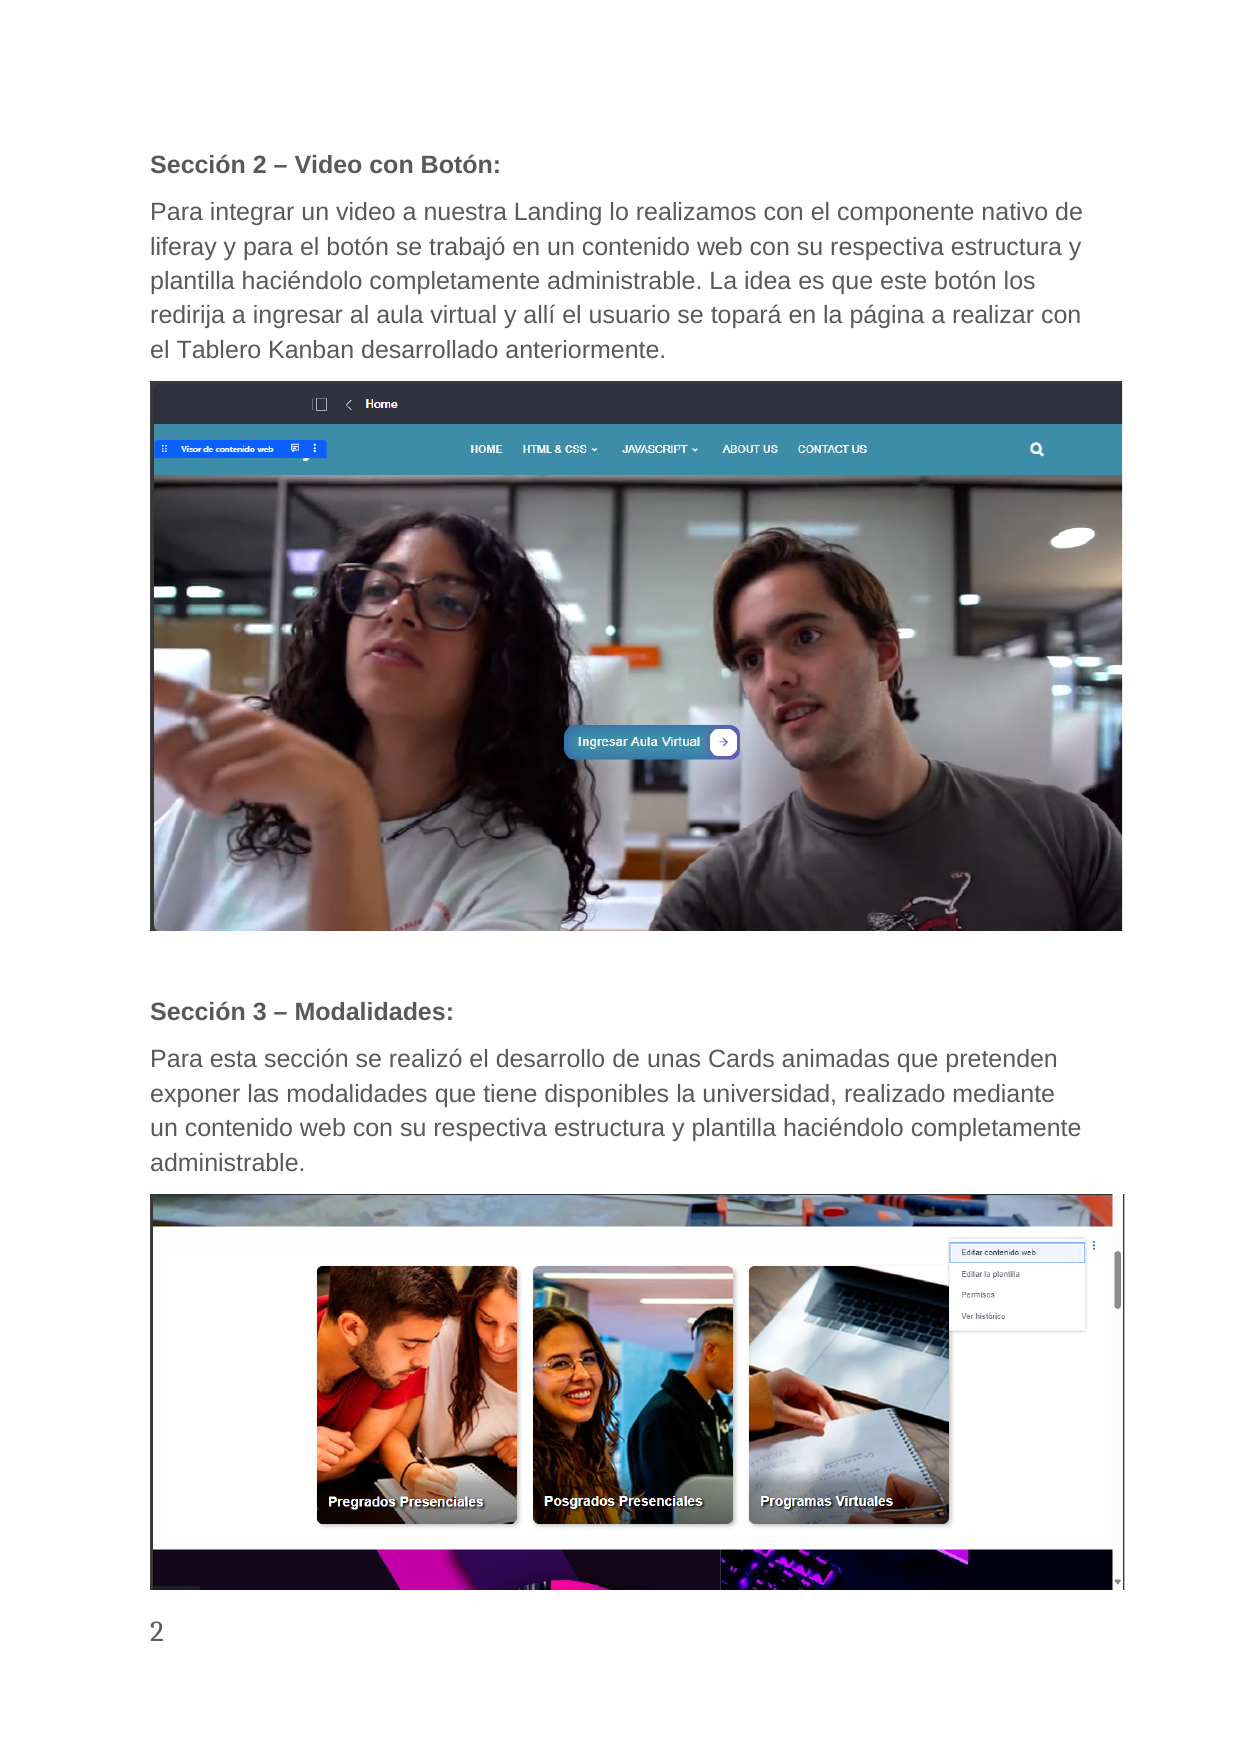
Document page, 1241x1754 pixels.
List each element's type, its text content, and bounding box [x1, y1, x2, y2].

text Sección 2 – Video con Botón: [150, 150, 1090, 179]
picture [150, 381, 1123, 931]
picture [150, 1194, 1125, 1590]
text Para integrar un video a nuestra Landing lo realizamos con el componente nativo de liferay y para el botón se trabajó en un contenido web con su respectiva estructura y plantilla haciéndolo completamente administrable. La idea es que este botón los redirija a ingresar al aula virtual y allí el usuario se topará en la página a realizar con el Tablero Kanban desarrollado anteriormente. [150, 197, 1090, 364]
text Sección 3 – Modalidades: [150, 997, 1090, 1026]
text Para esta sección se realizó el desarrollo de unas Cards animadas que pretenden exponer las modalidades que tiene disponibles la universidad, realizado mediante un contenido web con su respectiva estructura y plantilla haciéndolo completamente administrable. [150, 1044, 1090, 1176]
